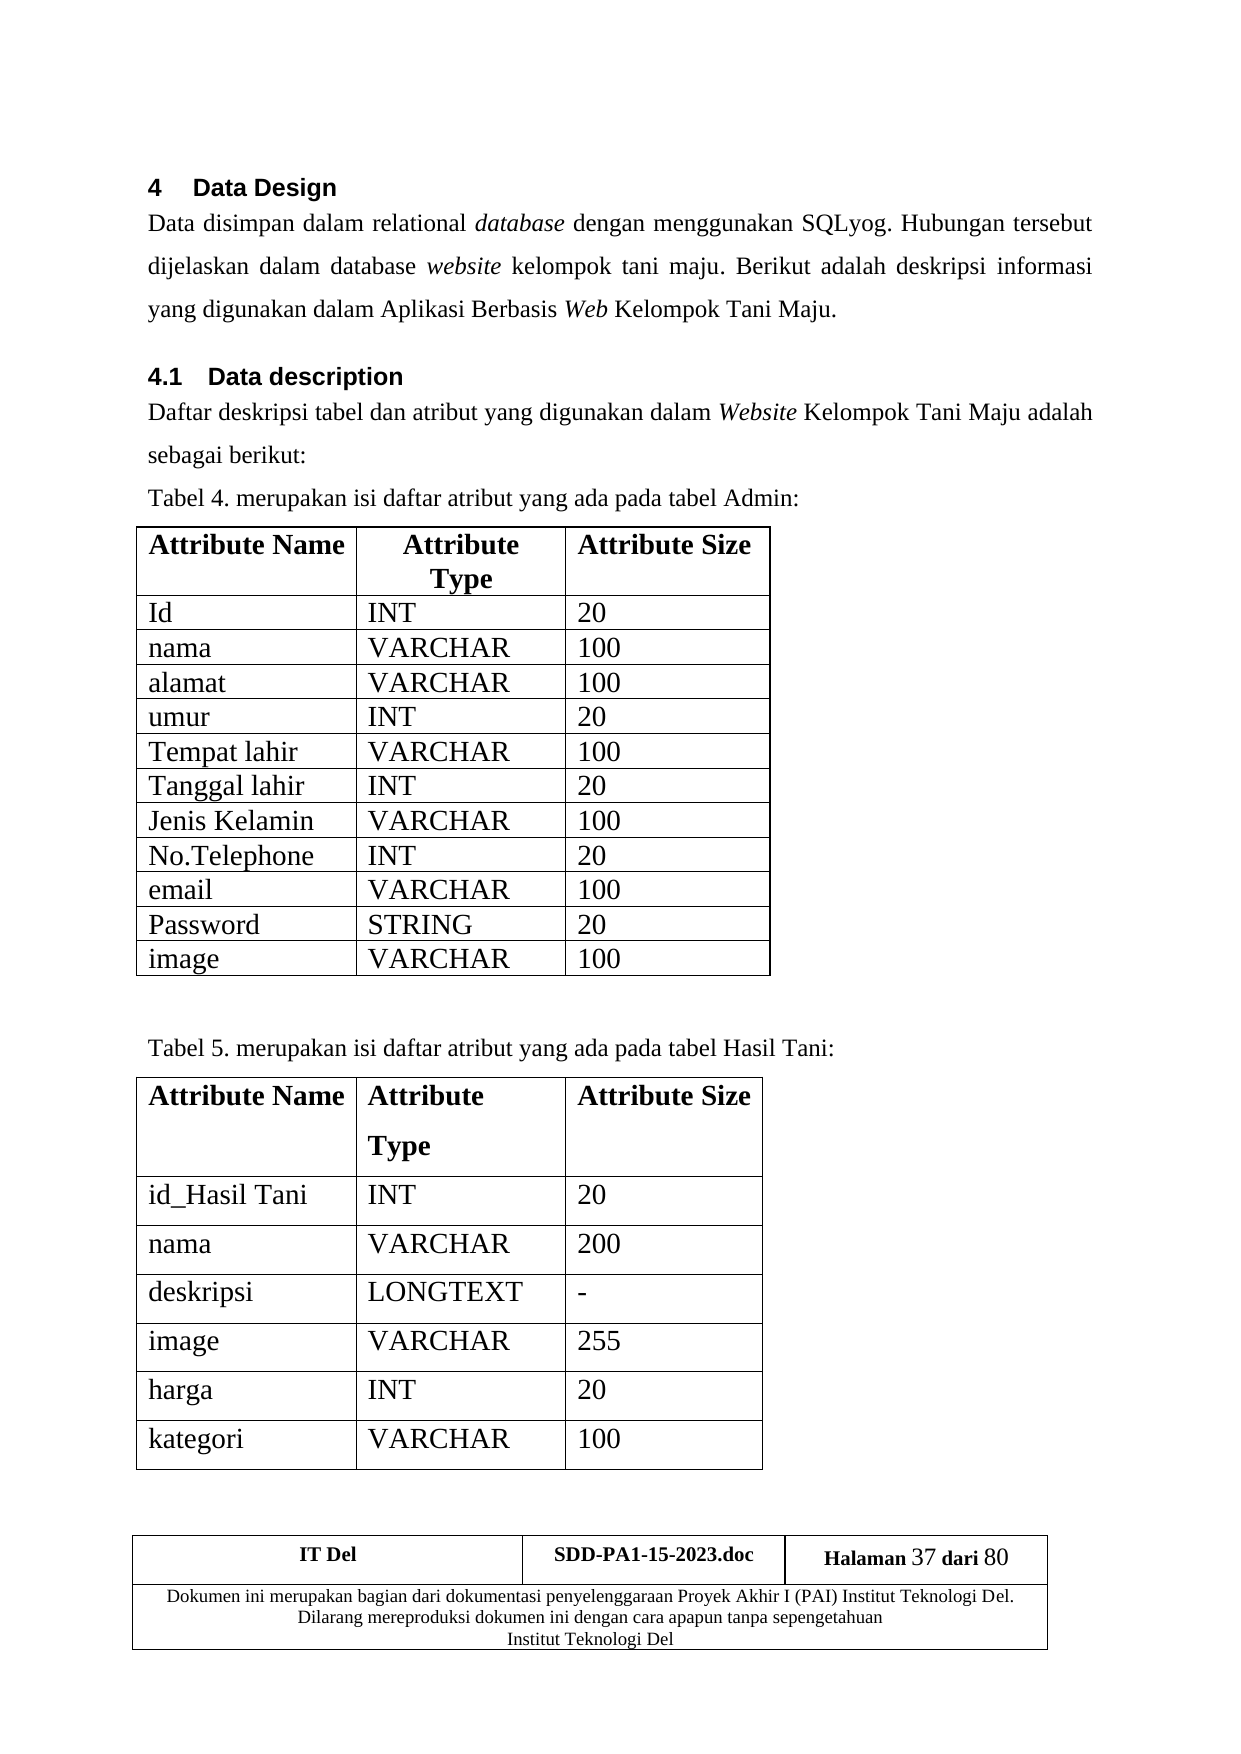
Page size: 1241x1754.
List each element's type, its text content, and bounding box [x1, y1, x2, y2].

table_cell VARCHAR [357, 630, 565, 664]
table_cell 20 [566, 838, 769, 871]
table_cell 100 [566, 665, 769, 698]
table_cell INT [357, 769, 565, 802]
table_cell VARCHAR [357, 803, 565, 837]
table_header Attribute Name [137, 1078, 356, 1176]
table_cell 20 [566, 596, 769, 629]
table_cell 100 [566, 734, 769, 767]
table_cell 20 [566, 1177, 762, 1225]
table_cell 20 [566, 907, 769, 940]
text Data disimpan dalam relational database dengan menggunakan SQLyog. Hubungan tersebut dijelaskan dalam database website kelompok tani maju. Berikut adalah deskripsi informasi yang digunakan dalam Aplikasi Berbasis Web Kelompok Tani Maju. [148, 208, 1092, 323]
table_cell alamat [137, 665, 356, 698]
table_header Attribute Type [357, 528, 565, 594]
text Tabel 5. merupakan isi daftar atribut yang ada pada tabel Hasil Tani: [148, 1033, 1092, 1062]
table_cell 20 [566, 769, 769, 802]
table_cell Tempat lahir [137, 734, 356, 767]
table_header Attribute Size [566, 1078, 762, 1176]
table_cell STRING [357, 907, 565, 940]
table_cell 100 [566, 1421, 762, 1469]
table_cell - [566, 1275, 762, 1322]
table_cell image [137, 1324, 356, 1371]
table_cell VARCHAR [357, 734, 565, 767]
table_cell LONGTEXT [357, 1275, 565, 1322]
table_header Attribute Type [357, 1078, 565, 1176]
table_cell 100 [566, 803, 769, 837]
table_cell kategori [137, 1421, 356, 1469]
table_cell 20 [566, 699, 769, 733]
subtitle Data Design [148, 173, 1092, 201]
subtitle Data description [148, 362, 1092, 391]
table_cell VARCHAR [357, 1324, 565, 1371]
table_cell INT [357, 596, 565, 629]
table_cell Id [137, 596, 356, 629]
table_cell INT [357, 838, 565, 871]
table_cell VARCHAR [357, 1421, 565, 1469]
table_cell VARCHAR [357, 872, 565, 906]
table_cell VARCHAR [357, 665, 565, 698]
table_cell Password [137, 907, 356, 940]
table_cell Tanggal lahir [137, 769, 356, 802]
table_cell nama [137, 1226, 356, 1273]
table_header Attribute Size [566, 528, 769, 594]
table_header Attribute Name [137, 528, 356, 594]
table_cell No.Telephone [137, 838, 356, 871]
table_cell 100 [566, 872, 769, 906]
table_cell VARCHAR [357, 941, 565, 975]
table_cell INT [357, 699, 565, 733]
text Daftar deskripsi tabel dan atribut yang digunakan dalam Website Kelompok Tani Maju adalah sebagai berikut: [148, 397, 1092, 469]
table_cell umur [137, 699, 356, 733]
table_cell INT [357, 1177, 565, 1225]
table_cell nama [137, 630, 356, 664]
table_cell email [137, 872, 356, 906]
table_cell id_Hasil Tani [137, 1177, 356, 1225]
table_cell 200 [566, 1226, 762, 1273]
table_cell 20 [566, 1372, 762, 1420]
table_cell 100 [566, 941, 769, 975]
table_cell image [137, 941, 356, 975]
text Tabel 4. merupakan isi daftar atribut yang ada pada tabel Admin: [148, 483, 1092, 512]
table_cell 255 [566, 1324, 762, 1371]
table_cell deskripsi [137, 1275, 356, 1322]
table_cell VARCHAR [357, 1226, 565, 1273]
table_cell 100 [566, 630, 769, 664]
table_cell harga [137, 1372, 356, 1420]
table_cell INT [357, 1372, 565, 1420]
table_cell Jenis Kelamin [137, 803, 356, 837]
